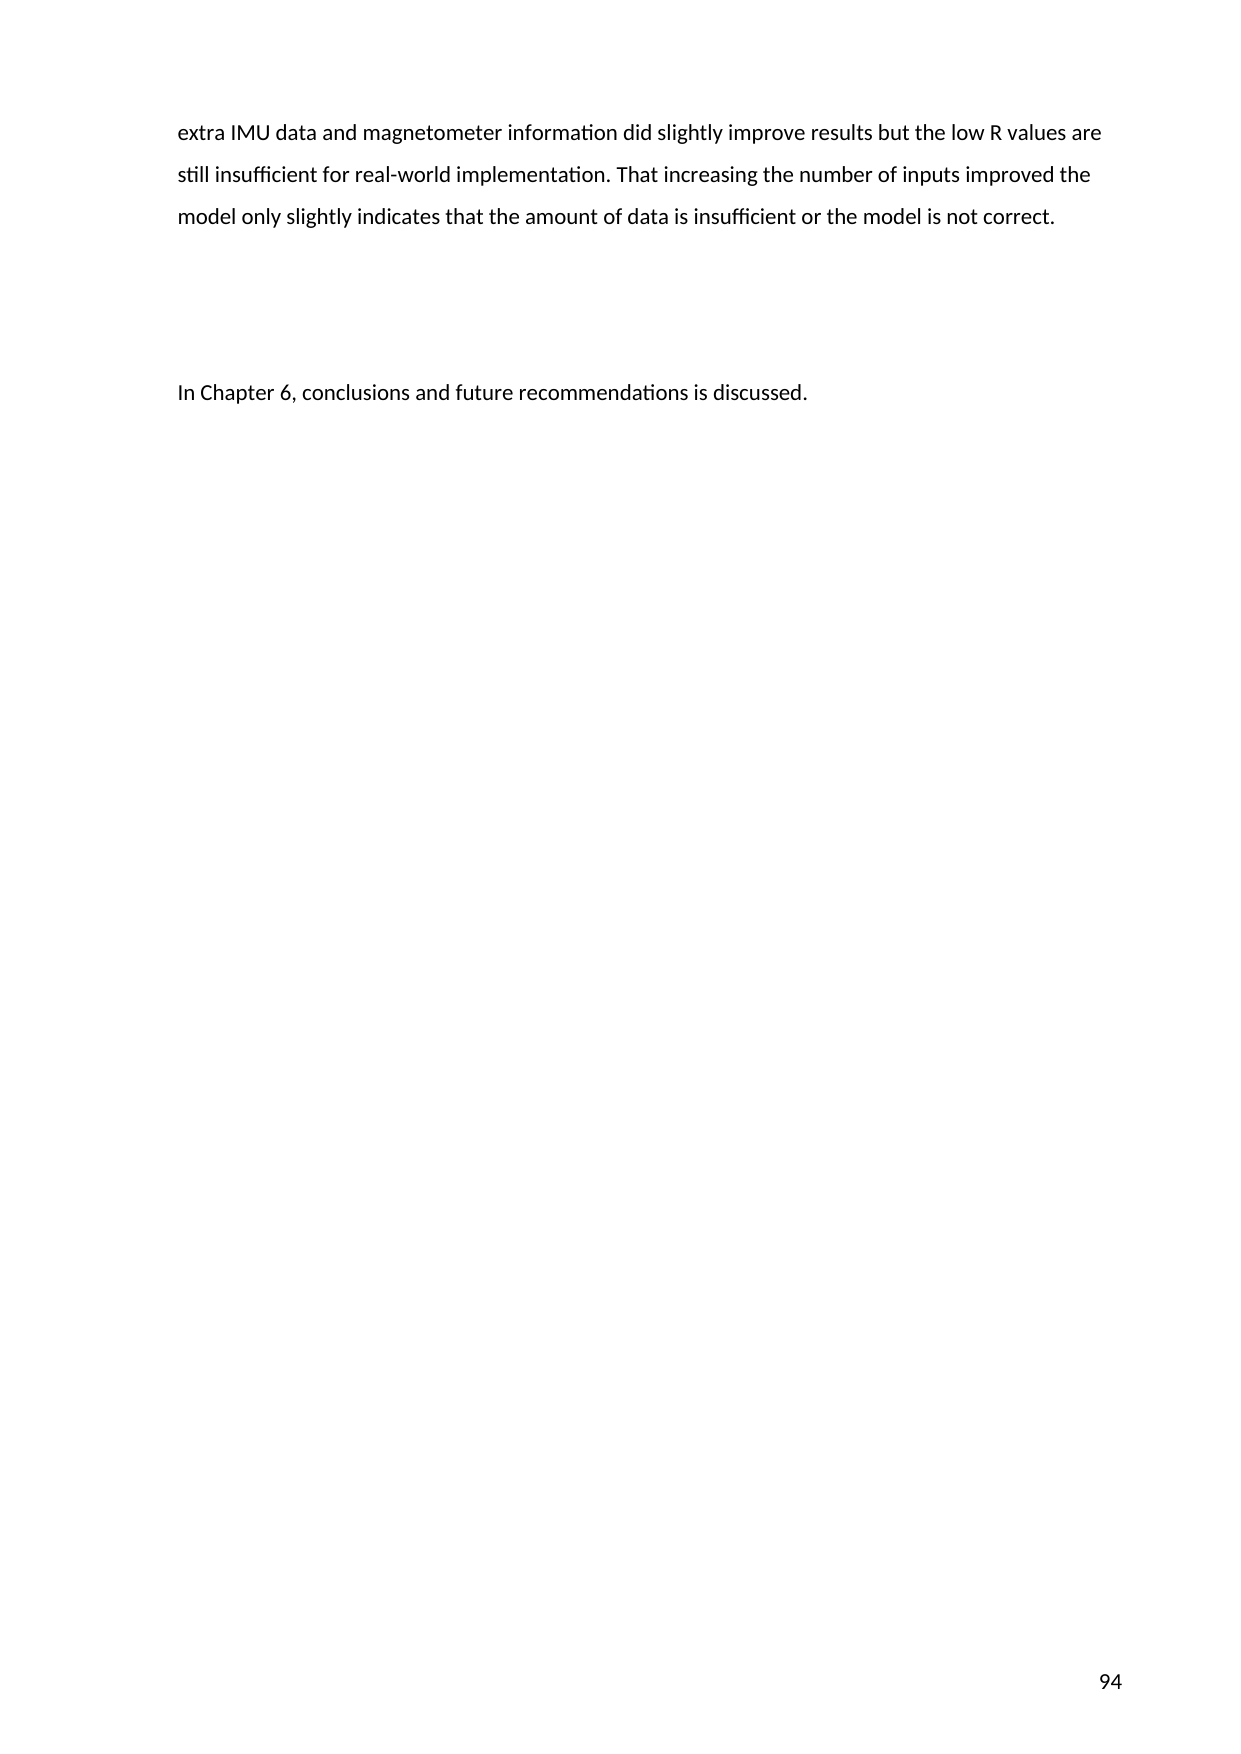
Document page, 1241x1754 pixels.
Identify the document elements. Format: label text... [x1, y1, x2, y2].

text In Chapter 6, conclusions and future recommendations is discussed. [177, 336, 1122, 406]
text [177, 118, 1122, 230]
